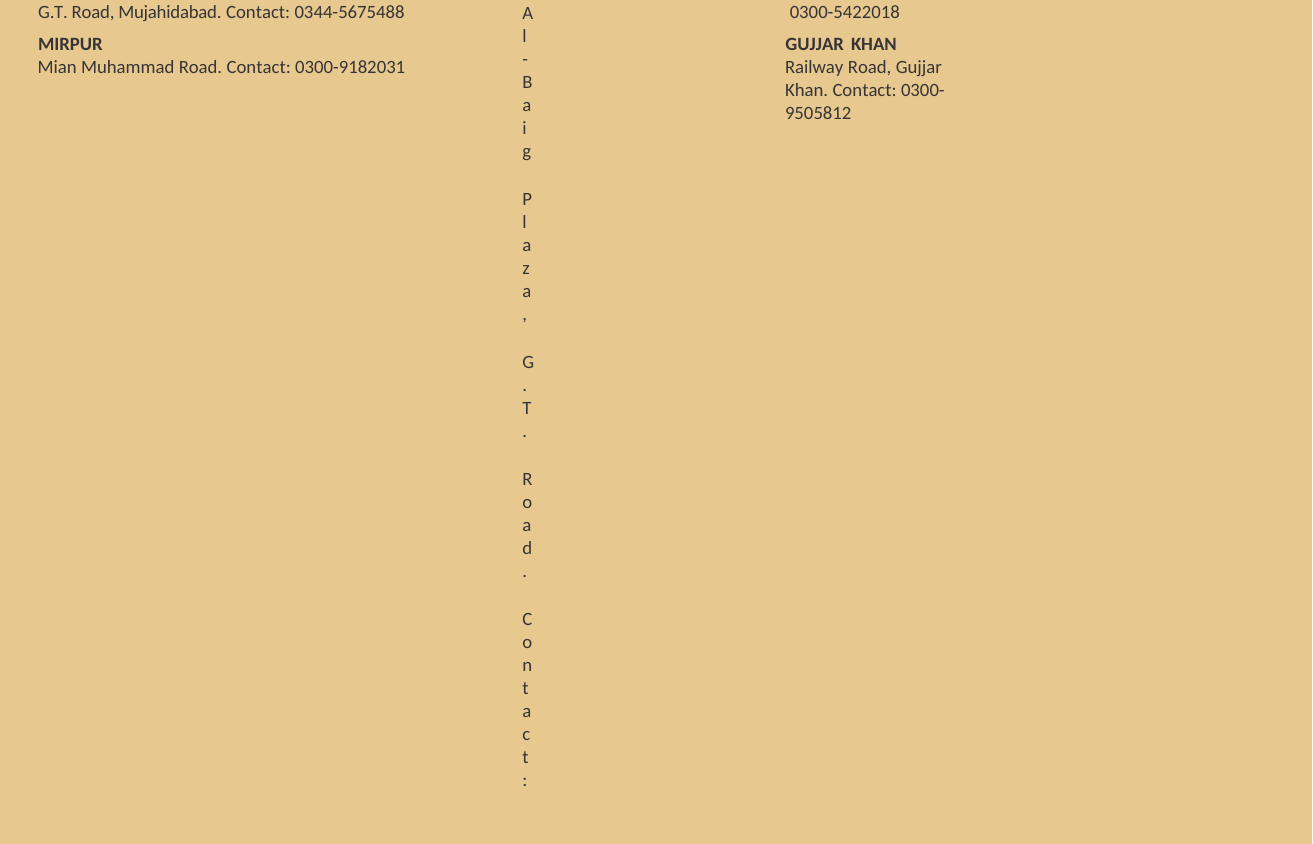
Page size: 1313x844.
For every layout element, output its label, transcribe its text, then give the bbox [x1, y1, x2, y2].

subtitle MIRPUR [38, 32, 418, 55]
subtitle GUJJAR KHAN [785, 32, 1271, 55]
text Railway Road, Gujjar Khan. Contact: 0300-9505812 [785, 55, 989, 124]
text Mian Muhammad Road. Contact: 0300-9182031 [37, 55, 414, 78]
text Al-Baig Plaza, G.T. Road. Contact: 0300-5422018 [785, 0, 966, 23]
text G.T. Road, Mujahidabad. Contact: 0344-5675488 [38, 0, 415, 23]
